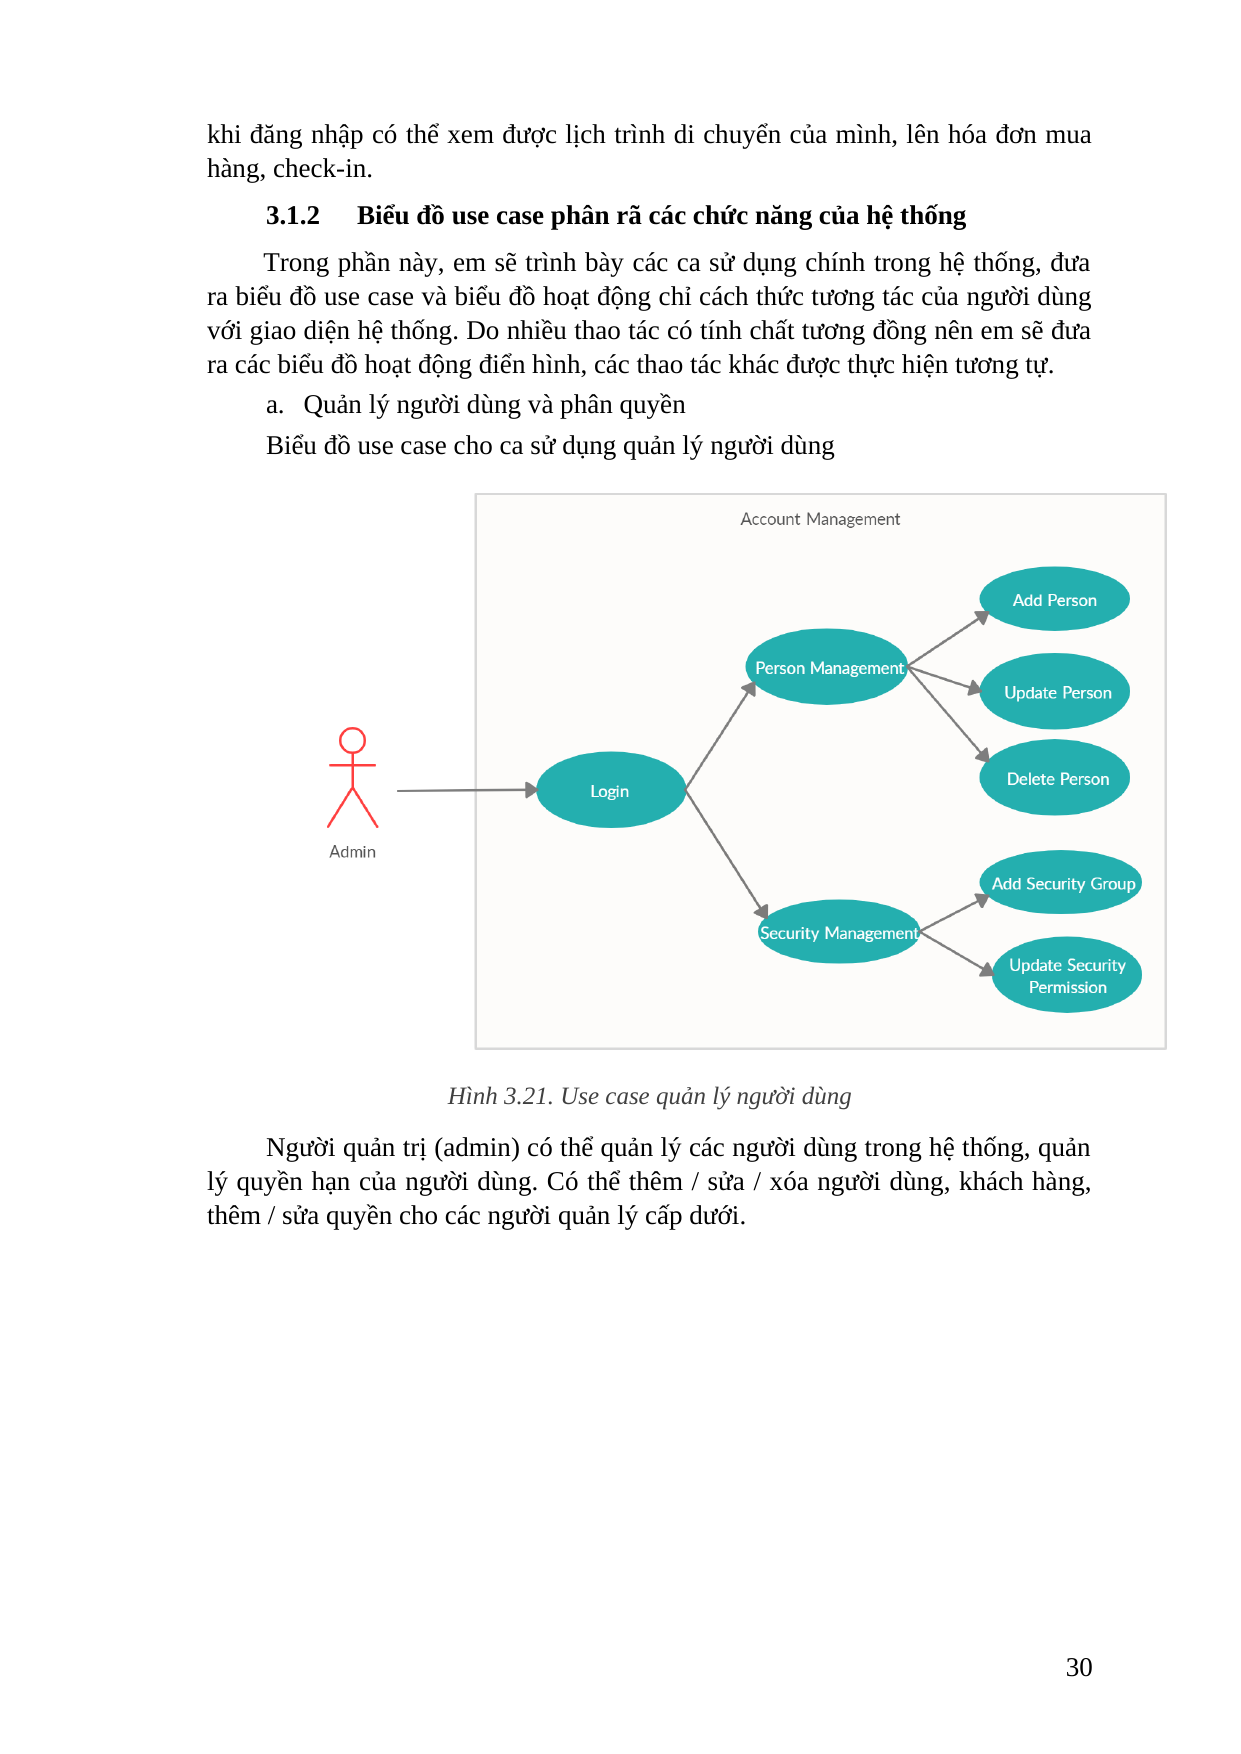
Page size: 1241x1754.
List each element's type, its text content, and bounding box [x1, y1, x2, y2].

list Quản lý người dùng và phân quyền [266, 388, 1092, 420]
text Biểu đồ use case cho ca sử dụng quản lý người dùng [266, 429, 1092, 460]
text Người quản trị (admin) có thể quản lý các người dùng trong hệ thống, quản lý quyền hạn của người dùng. Có thể thêm / sửa / xóa người dùng, khách hàng, thêm / sửa quyền cho các người quản lý cấp dưới. [207, 1131, 1092, 1231]
picture [303, 469, 1190, 1073]
subtitle Biểu đồ use case phân rã các chức năng của hệ thống [266, 199, 1092, 230]
text Trong phần này, em sẽ trình bày các ca sử dụng chính trong hệ thống, đưa ra biểu đồ use case và biểu đồ hoạt động chỉ cách thức tương tác của người dùng với giao diện hệ thống. Do nhiều thao tác có tính chất tương đồng nên em sẽ đưa ra các biểu đồ hoạt động điển hình, các thao tác khác được thực hiện tương tự. [207, 246, 1092, 379]
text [207, 118, 1092, 183]
